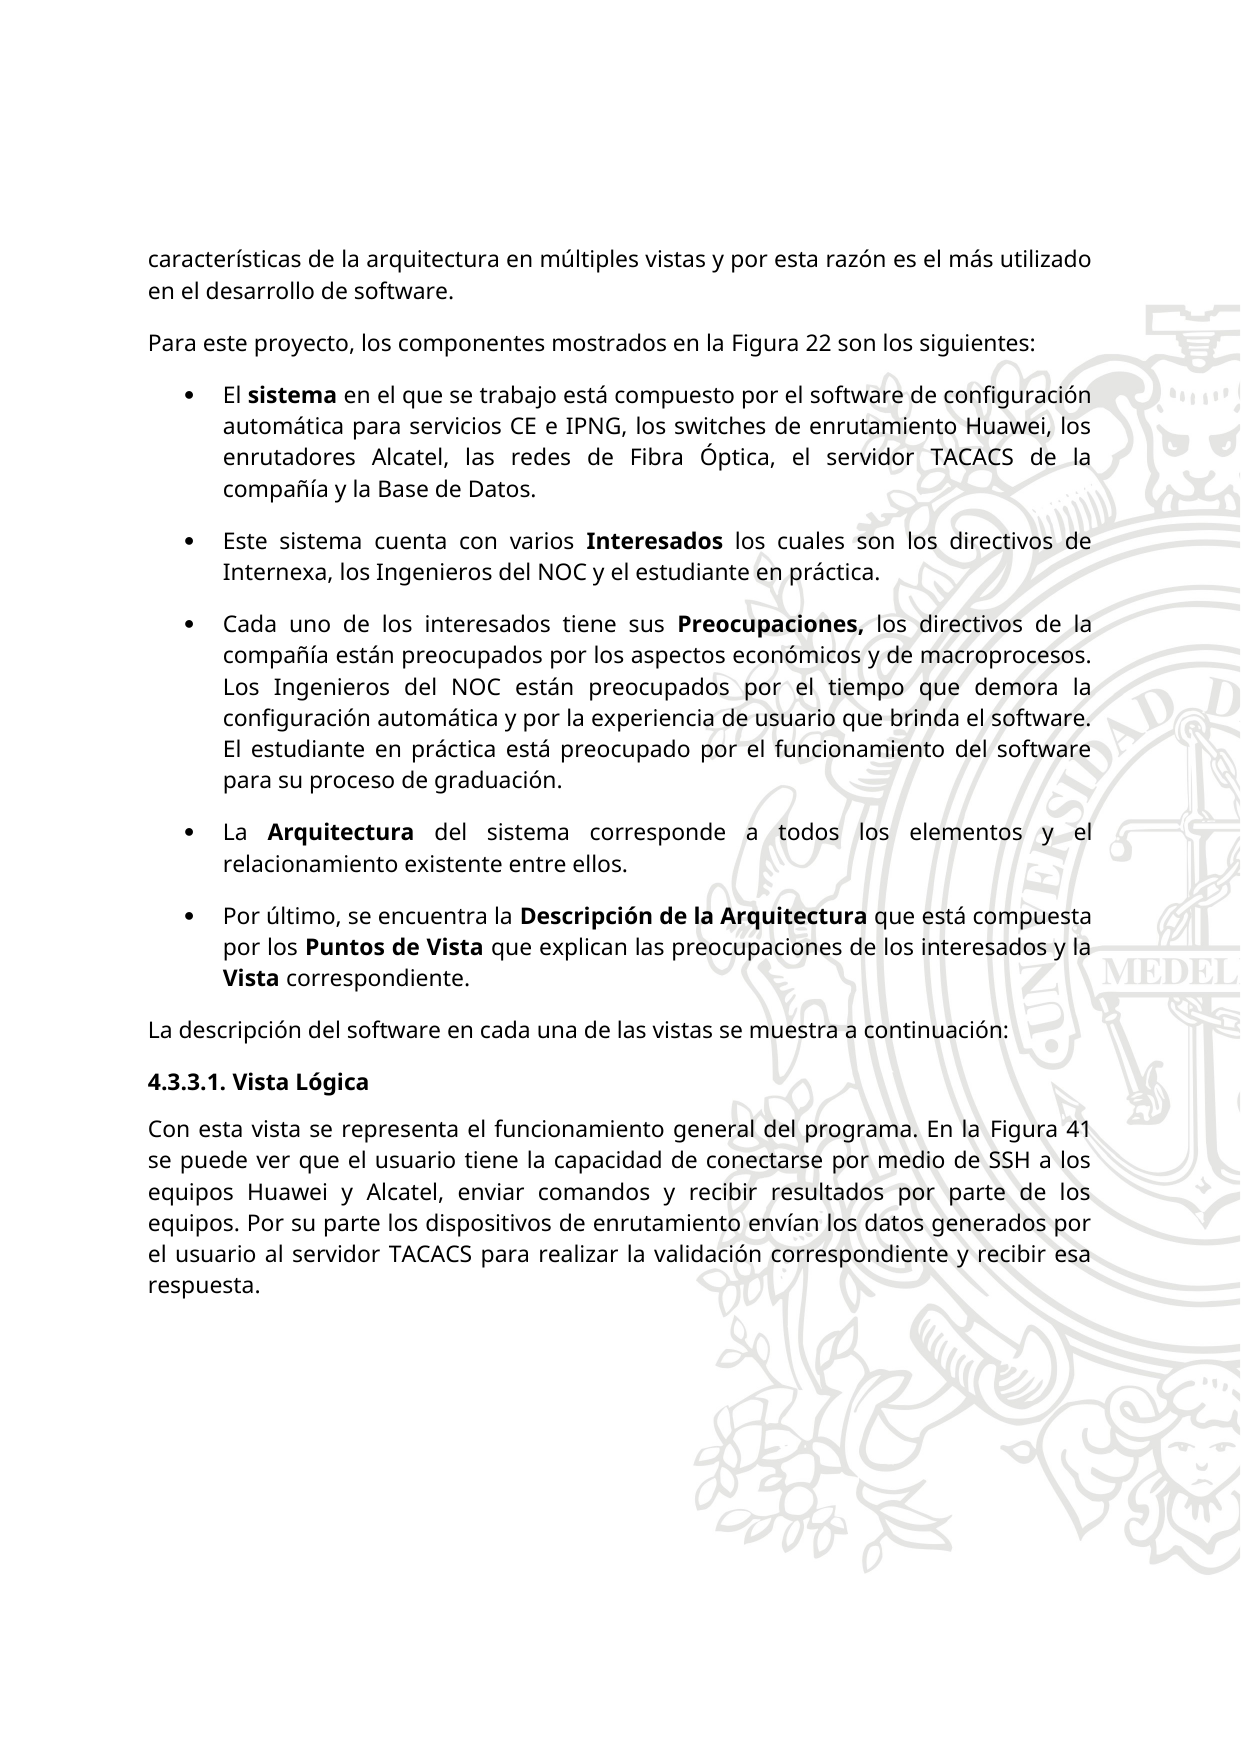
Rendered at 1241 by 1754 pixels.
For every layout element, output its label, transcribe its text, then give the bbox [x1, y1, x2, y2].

text La descripción del software en cada una de las vistas se muestra a continuación: [148, 1014, 1092, 1045]
text Con esta vista se representa el funcionamiento general del programa. En la Figura 41 se puede ver que el usuario tiene la capacidad de conectarse por medio de SSH a los equipos Huawei y Alcatel, enviar comandos y recibir resultados por parte de los equipos. Por su parte los dispositivos de enrutamiento envían los datos generados por el usuario al servidor TACACS para realizar la validación correspondiente y recibir esa respuesta. [148, 1113, 1092, 1301]
subtitle Vista Lógica [148, 1066, 1092, 1097]
list Cada uno de los interesados tiene sus Preocupaciones, los directivos de la compañía están preocupados por los aspectos económicos y de macroprocesos. Los Ingenieros del NOC están preocupados por el tiempo que demora la configuración automática y por la experiencia de usuario que brinda el software. El estudiante en práctica está preocupado por el funcionamiento del software para su proceso de graduación. [185, 608, 1092, 795]
text Para este proyecto, los componentes mostrados en la Figura 22 son los siguientes: [148, 327, 1092, 358]
picture [0, 234, 1241, 1616]
list Este sistema cuenta con varios Interesados los cuales son los directivos de Internexa, los Ingenieros del NOC y el estudiante en práctica. [185, 524, 1092, 587]
list El sistema en el que se trabajo está compuesto por el software de configuración automática para servicios CE e IPNG, los switches de enrutamiento Huawei, los enrutadores Alcatel, las redes de Fibra Óptica, el servidor TACACS de la compañía y la Base de Datos. [185, 379, 1092, 504]
list Por último, se encuentra la Descripción de la Arquitectura que está compuesta por los Puntos de Vista que explican las preocupaciones de los interesados y la Vista correspondiente. [185, 899, 1092, 993]
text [148, 243, 1092, 306]
list La Arquitectura del sistema corresponde a todos los elementos y el relacionamiento existente entre ellos. [185, 816, 1092, 879]
